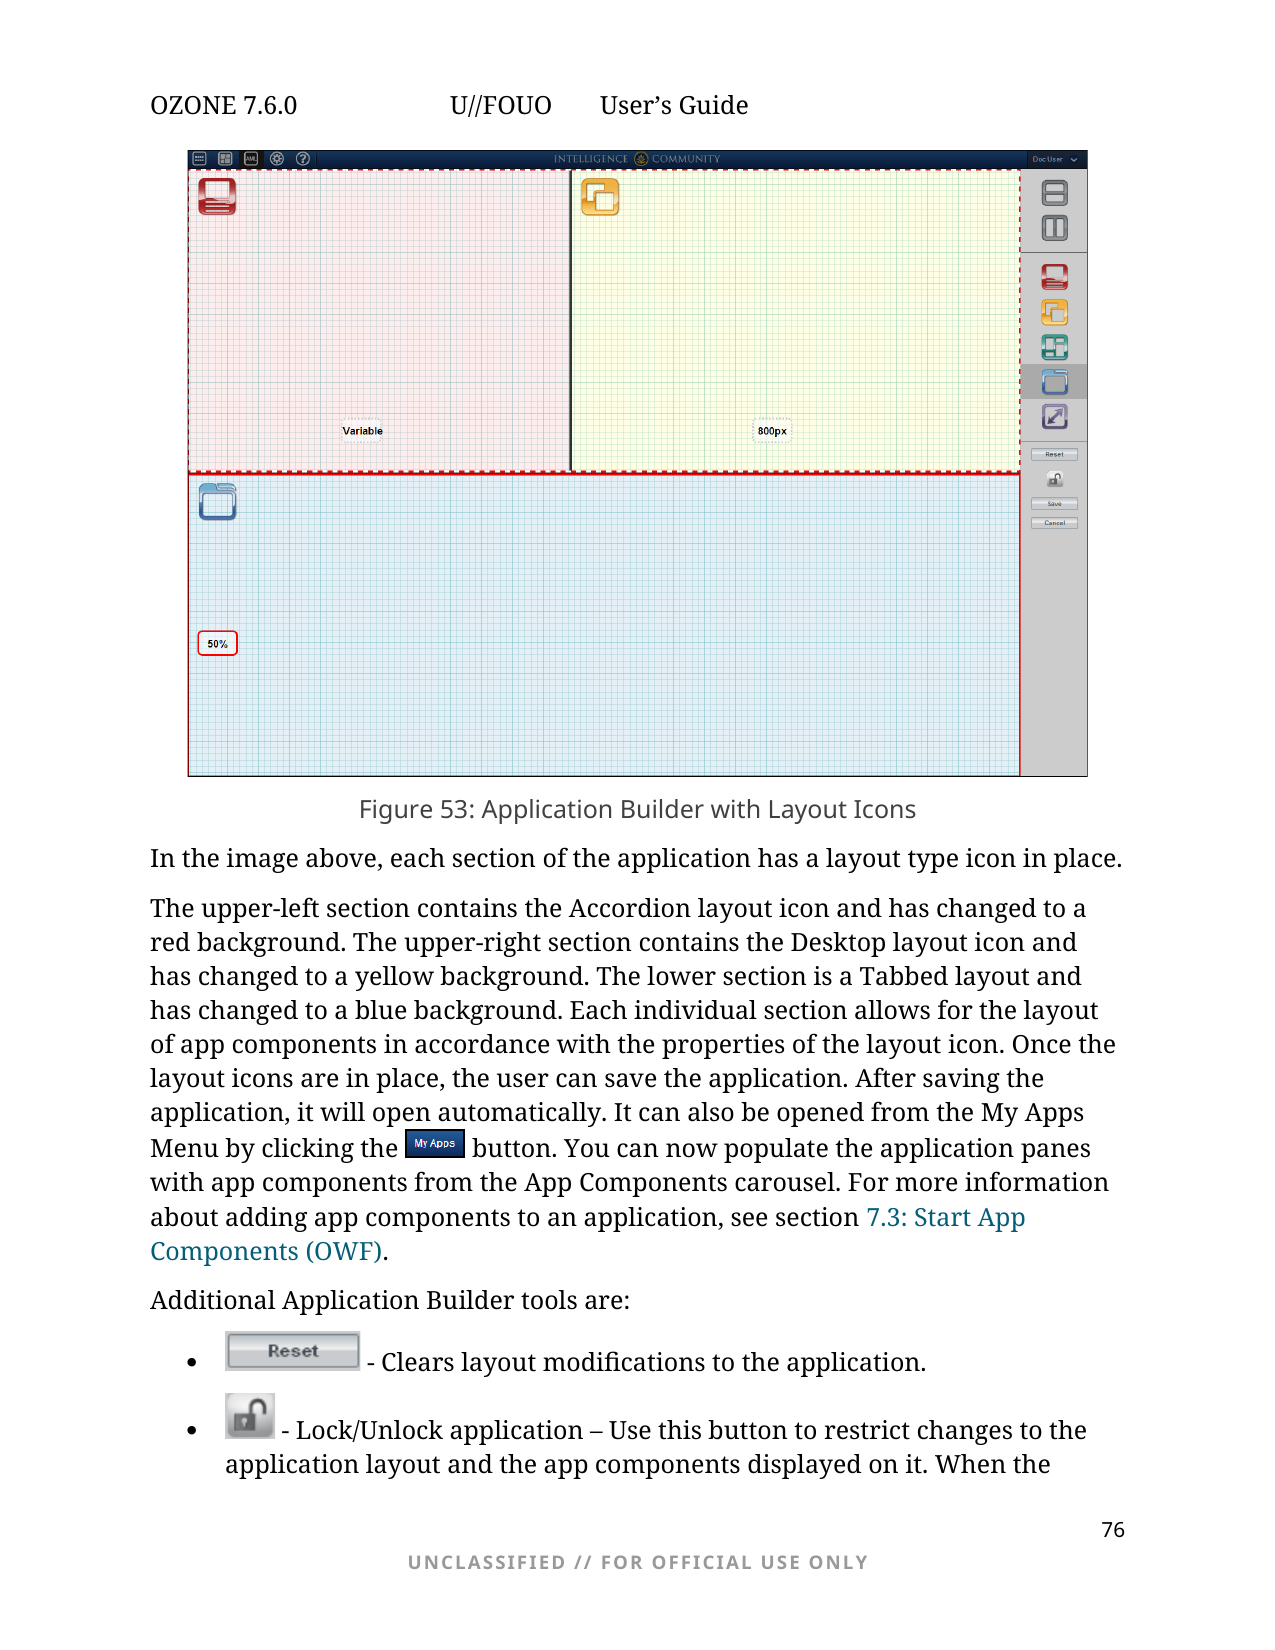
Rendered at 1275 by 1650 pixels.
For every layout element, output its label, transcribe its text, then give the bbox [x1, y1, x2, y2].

picture [187, 150, 1088, 777]
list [187, 1393, 1125, 1480]
picture [407, 1131, 463, 1156]
text Figure 53: Application Builder with Layout Icons [150, 792, 1125, 826]
text Additional Application Builder tools are: [150, 1282, 1125, 1316]
text The upper-left section contains the Accordion layout icon and has changed to a red background. The upper-right section contains the Desktop layout icon and has changed to a yellow background. The lower section is a Tabbed layout and has changed to a blue background. Each individual section allows for the layout of app components in accordance with the properties of the layout icon. Once the layout icons are in place, the user can save the application. After saving the application, it will open automatically. It can also be opened from the My Apps Menu by clicking the button. You can now populate the application panes with app components from the App Components carousel. For more information about adding app components to an application, see section 7.3: Start App Components (OWF). [150, 890, 1125, 1267]
text In the image above, each section of the application has a layout type icon in place. [150, 841, 1125, 875]
list - Clears layout modifications to the application. [187, 1331, 1125, 1378]
picture [225, 1393, 275, 1439]
picture [225, 1331, 361, 1371]
